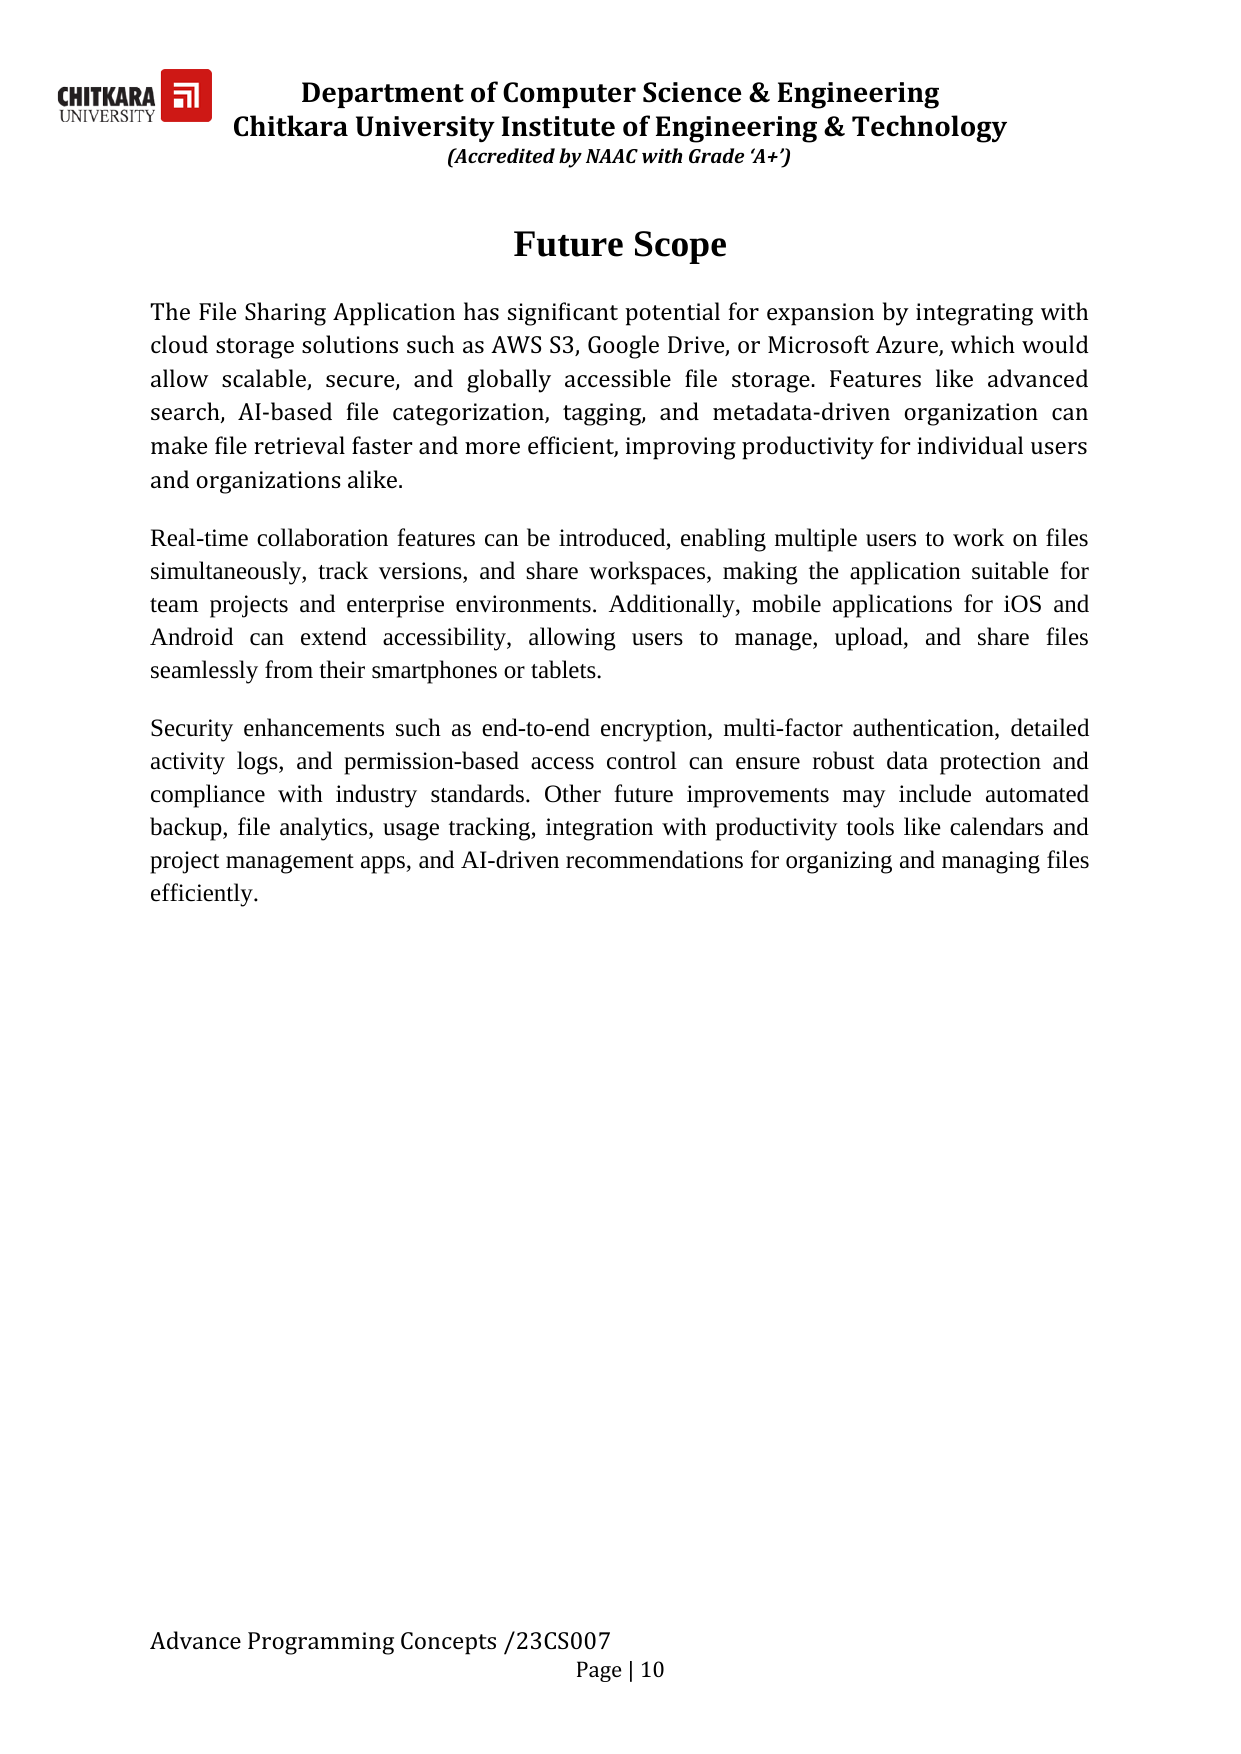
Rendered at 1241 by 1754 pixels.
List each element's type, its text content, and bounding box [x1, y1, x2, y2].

text Future Scope [150, 222, 1090, 265]
text Real-time collaboration features can be introduced, enabling multiple users to work on files simultaneously, track versions, and share workspaces, making the application suitable for team projects and enterprise environments. Additionally, mobile applications for iOS and Android can extend accessibility, allowing users to manage, upload, and share files seamlessly from their smartphones or tablets. [150, 523, 1090, 684]
text Security enhancements such as end-to-end encryption, multi-factor authentication, detailed activity logs, and permission-based access control can ensure robust data protection and compliance with industry standards. Other future improvements may include automated backup, file analytics, usage tracking, integration with productivity tools like calendars and project management apps, and AI-driven recommendations for organizing and managing files efficiently. [150, 713, 1090, 907]
text The File Sharing Application has significant potential for expansion by integrating with cloud storage solutions such as AWS S3, Google Drive, or Microsoft Azure, which would allow scalable, secure, and globally accessible file storage. Features like advanced search, AI-based file categorization, tagging, and metadata-driven organization can make file retrieval faster and more efficient, improving productivity for individual users and organizations alike. [150, 296, 1090, 494]
picture [57, 69, 214, 123]
